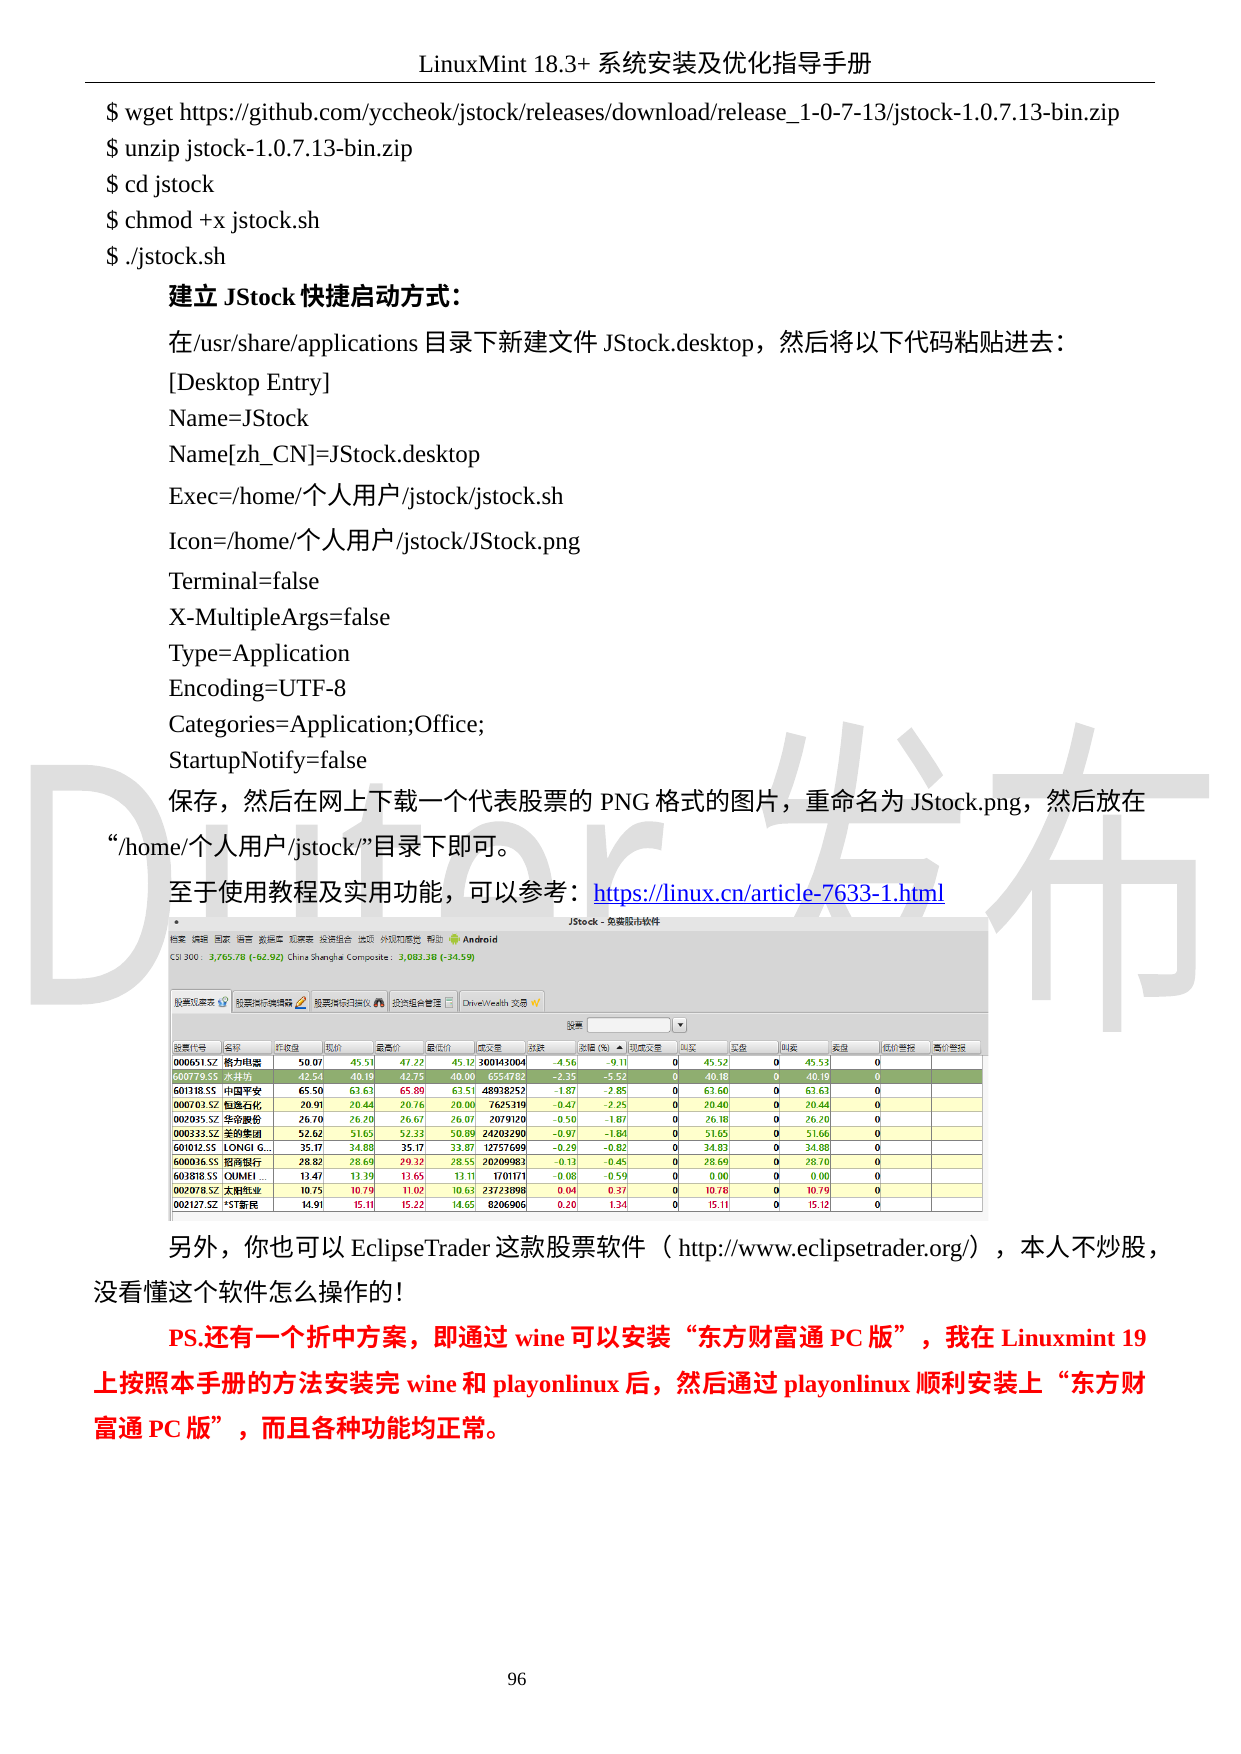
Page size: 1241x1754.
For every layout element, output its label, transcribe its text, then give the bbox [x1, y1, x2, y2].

text Name=JStock [93, 403, 1147, 432]
text PS.还有一个折中方案，即通过wine可以安装“东方财富通PC版”，我在Linuxmint 19上按照本手册的方法安装完wine和playonlinux后，然后通过playonlinux顺利安装上“东方财富通PC版”，而且各种功能均正常。 [93, 1318, 1147, 1445]
text [Desktop Entry] [93, 367, 1147, 396]
text $ chmod +x jstock.sh [93, 205, 1147, 233]
text Type=Application [93, 638, 1147, 666]
text 至于使用教程及实用功能，可以参考：https://linux.cn/article-7633-1.html [93, 872, 1147, 908]
text Encoding=UTF-8 [93, 673, 1147, 702]
text StartupNotify=false [93, 745, 1147, 774]
text 另外，你也可以EclipseTrader这款股票软件（ http://www.eclipsetrader.org/），本人不炒股，没看懂这个软件怎么操作的！ [93, 1227, 1147, 1309]
text Exec=/home/个人用户/jstock/jstock.sh [93, 475, 1147, 511]
text Name[zh_CN]=JStock.desktop [93, 439, 1147, 468]
text $ wget https://github.com/yccheok/jstock/releases/download/release_1-0-7-13/jstock-1.0.7.13-bin.zip [93, 97, 1147, 126]
text 保存，然后在网上下载一个代表股票的PNG格式的图片，重命名为JStock.png，然后放在“/home/个人用户/jstock/”目录下即可。 [93, 781, 1147, 863]
text Categories=Application;Office; [93, 709, 1147, 738]
text $ unzip jstock-1.0.7.13-bin.zip [93, 133, 1147, 162]
text 建立JStock快捷启动方式： [93, 277, 1147, 313]
text Icon=/home/个人用户/jstock/JStock.png [93, 520, 1147, 557]
picture [168, 917, 989, 1221]
text 在/usr/share/applications目录下新建文件JStock.desktop，然后将以下代码粘贴进去： [93, 322, 1147, 358]
text X-MultipleArgs=false [93, 602, 1147, 630]
text $ ./jstock.sh [93, 241, 1147, 269]
text $ cd jstock [93, 169, 1147, 198]
text Terminal=false [93, 566, 1147, 594]
